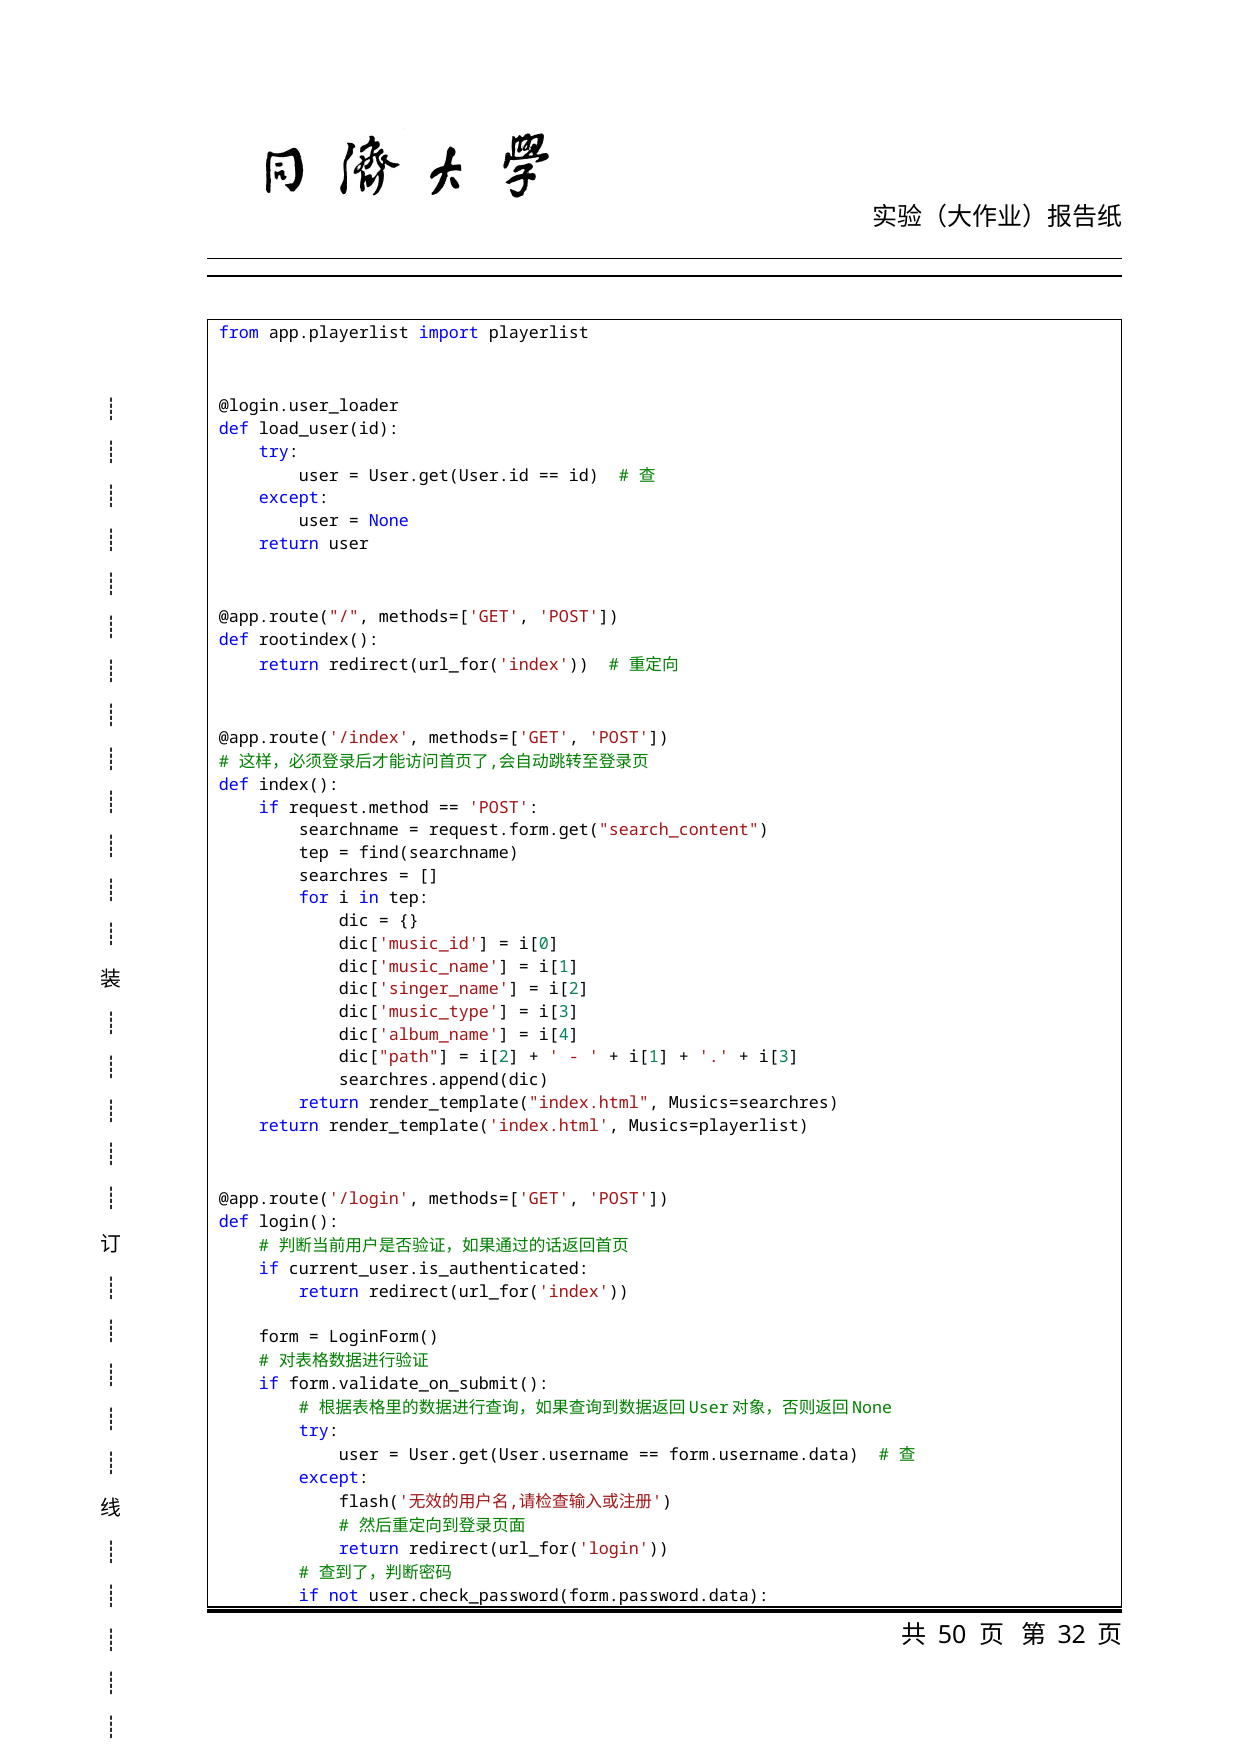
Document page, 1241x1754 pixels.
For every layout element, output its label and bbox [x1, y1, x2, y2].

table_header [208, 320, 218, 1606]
picture [244, 125, 567, 204]
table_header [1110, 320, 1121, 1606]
